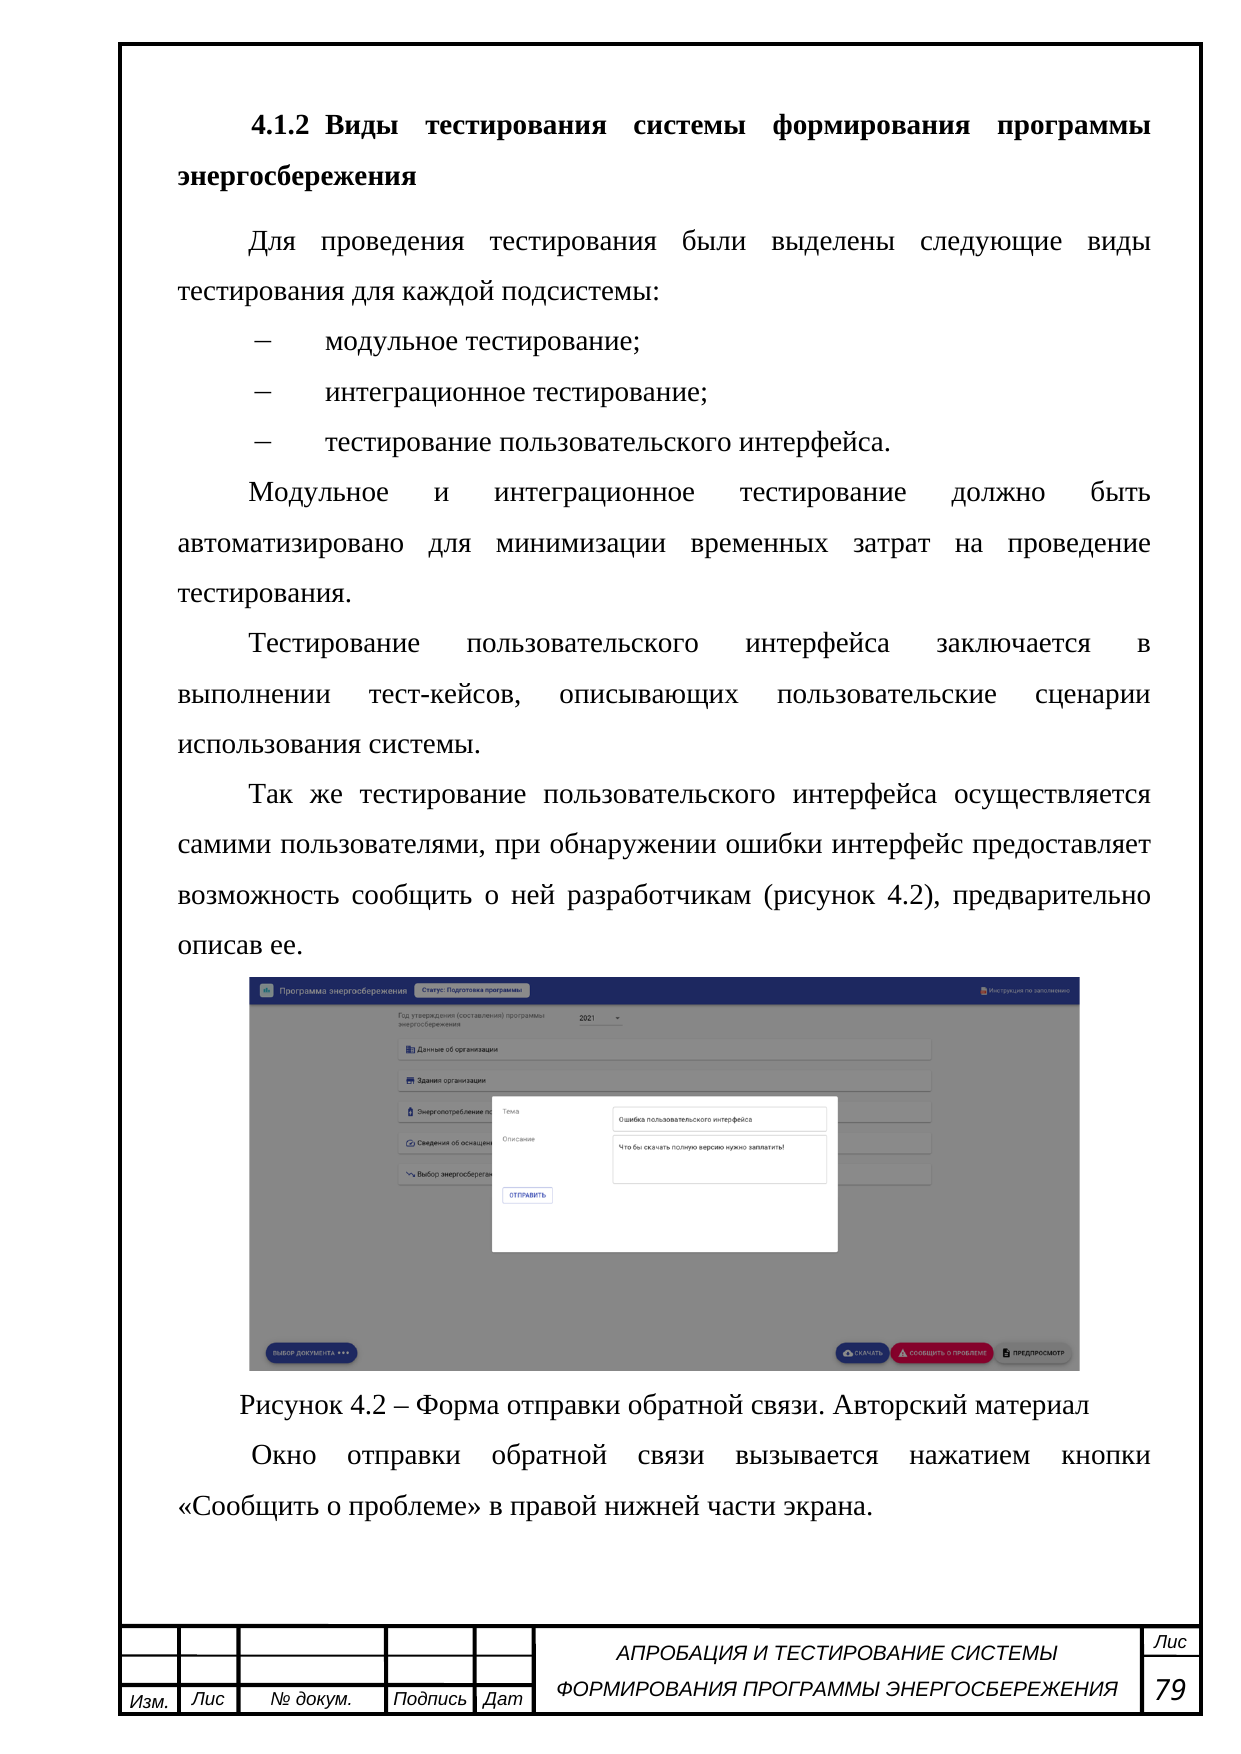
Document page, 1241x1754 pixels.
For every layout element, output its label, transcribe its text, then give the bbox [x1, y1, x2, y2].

picture [249, 977, 1080, 1371]
text Для проведения тестирования были выделены следующие виды тестирования для каждой подсистемы: [177, 223, 1152, 306]
list модульное тестирование; [177, 323, 1152, 357]
list интеграционное тестирование; [177, 374, 1152, 407]
text Модульное и интеграционное тестирование должно быть автоматизировано для минимизации временных затрат на проведение тестирования. [177, 474, 1152, 609]
text Так же тестирование пользовательского интерфейса осуществляется самими пользователями, при обнаружении ошибки интерфейс предоставляет возможность сообщить о ней разработчикам (рисунок 4.2), предварительно описав ее. [177, 776, 1152, 961]
text Рисунок 4.2 – Форма отправки обратной связи. Авторский материал [177, 1387, 1152, 1421]
list тестирование пользовательского интерфейса. [177, 424, 1152, 458]
subtitle Виды тестирования системы формирования программы энергосбережения [177, 107, 1152, 191]
text Тестирование пользовательского интерфейса заключается в выполнении тест-кейсов, описывающих пользовательские сценарии использования системы. [177, 625, 1152, 759]
text Окно отправки обратной связи вызывается нажатием кнопки «Сообщить о проблеме» в правой нижней части экрана. [177, 1437, 1152, 1521]
